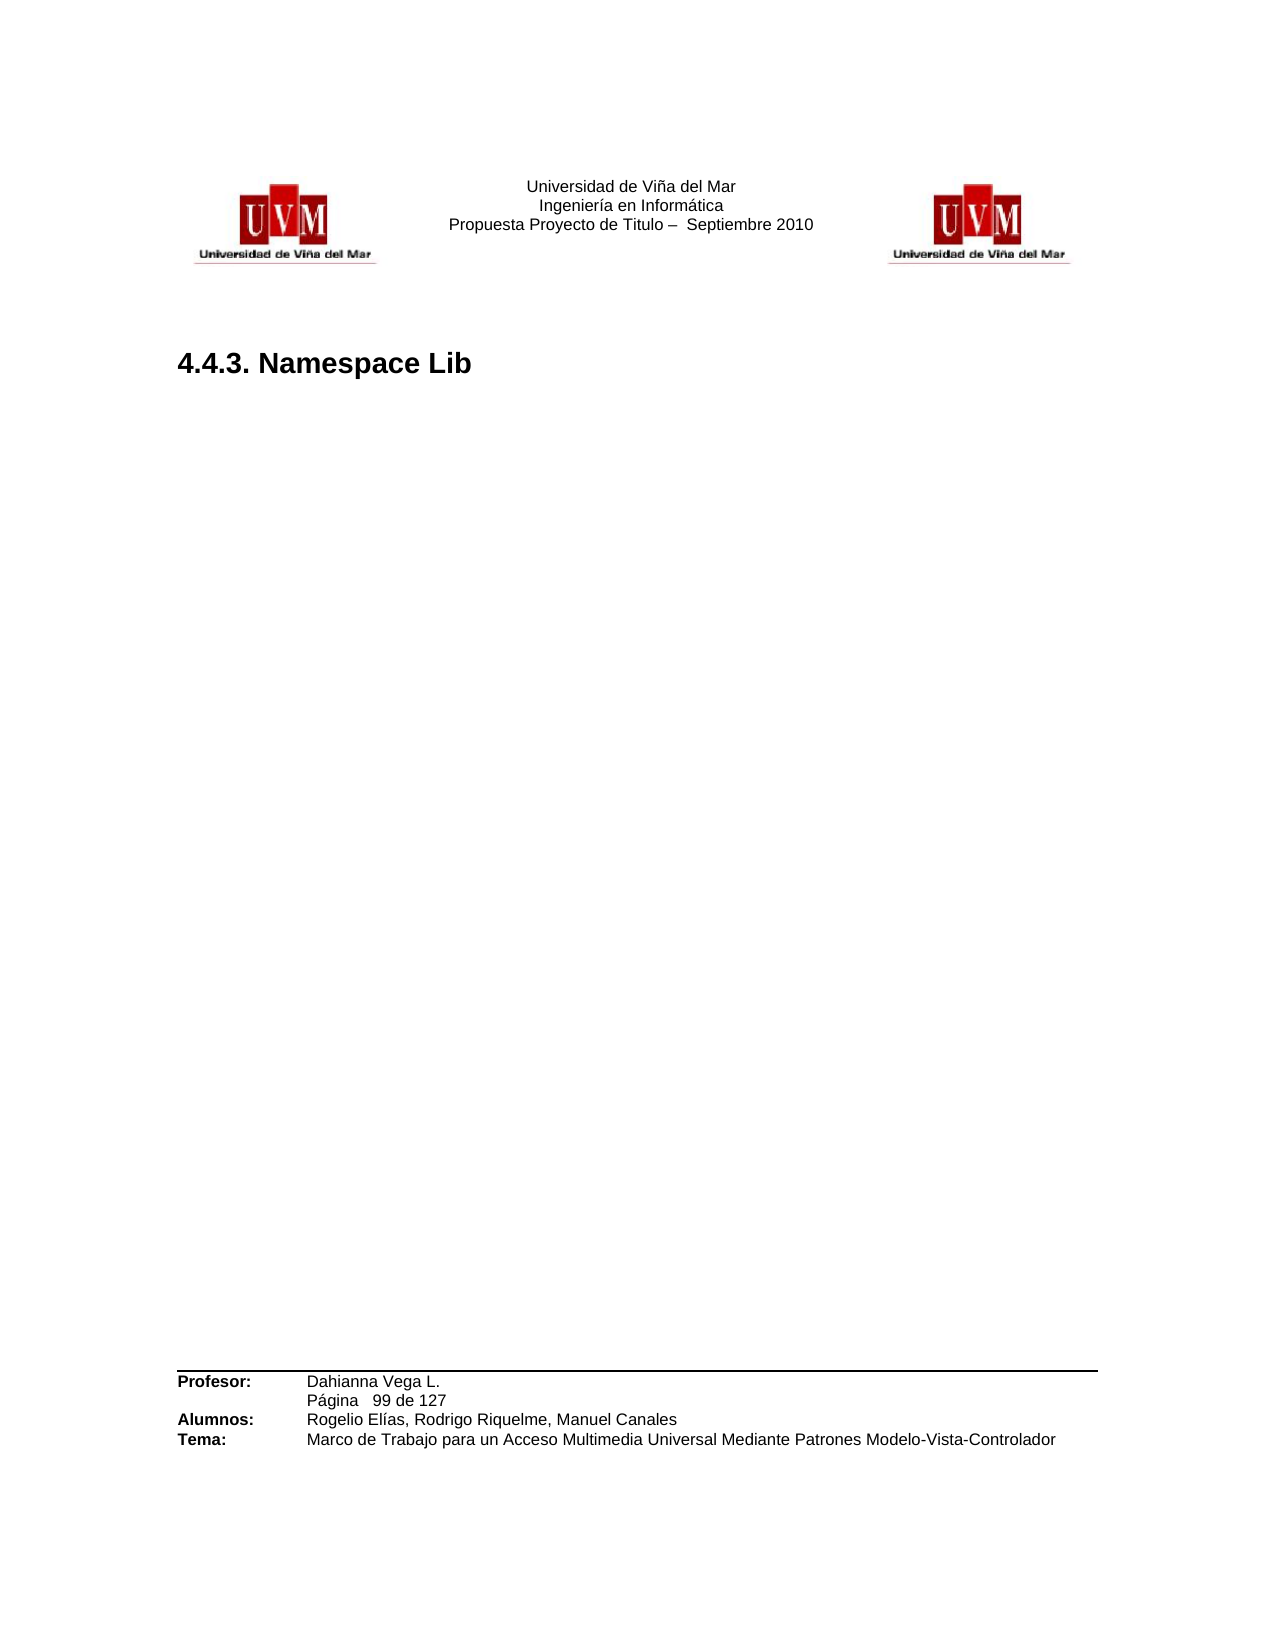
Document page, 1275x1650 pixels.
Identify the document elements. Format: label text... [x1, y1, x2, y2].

picture [177, 176, 390, 267]
picture [871, 176, 1084, 267]
subtitle 4.4.3. Namespace Lib [177, 346, 1098, 380]
